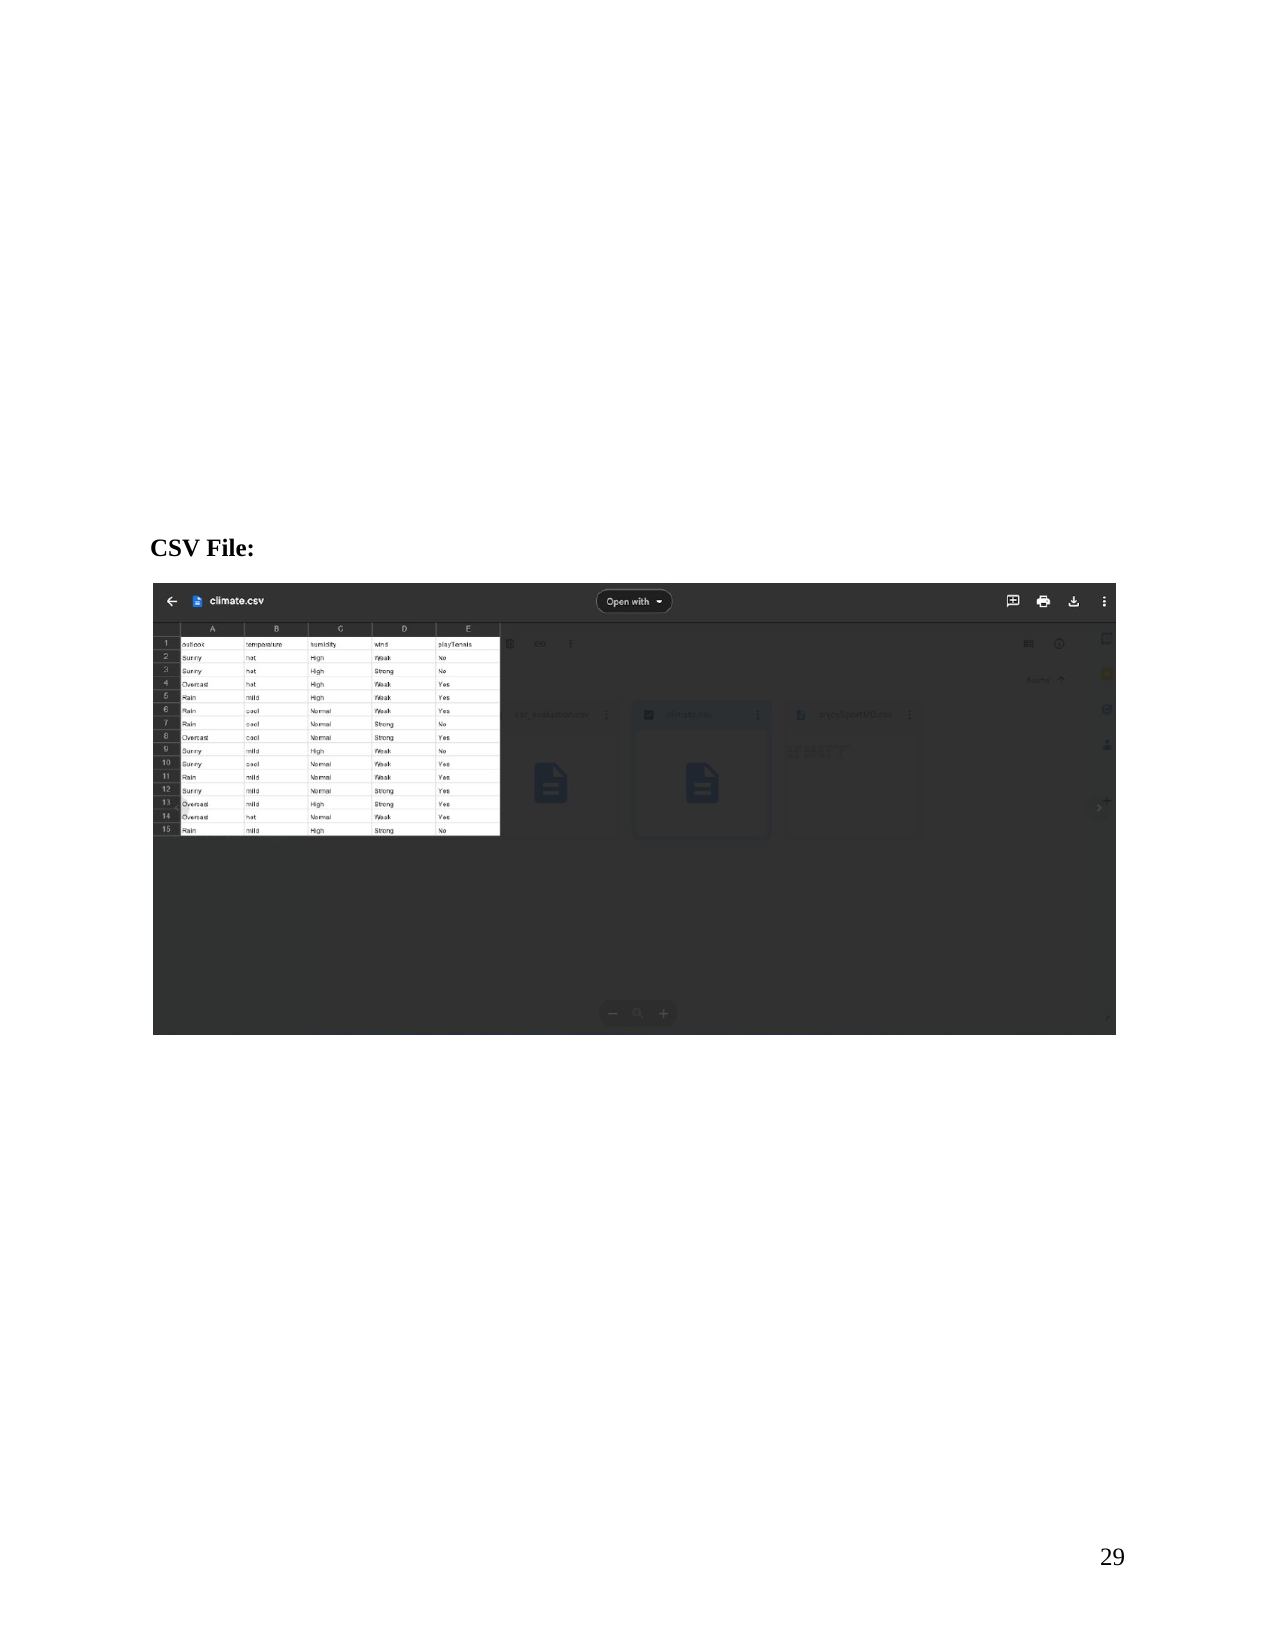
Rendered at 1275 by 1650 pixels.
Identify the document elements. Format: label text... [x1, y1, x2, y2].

picture [153, 583, 1116, 1035]
text CSV File: [150, 533, 1142, 562]
